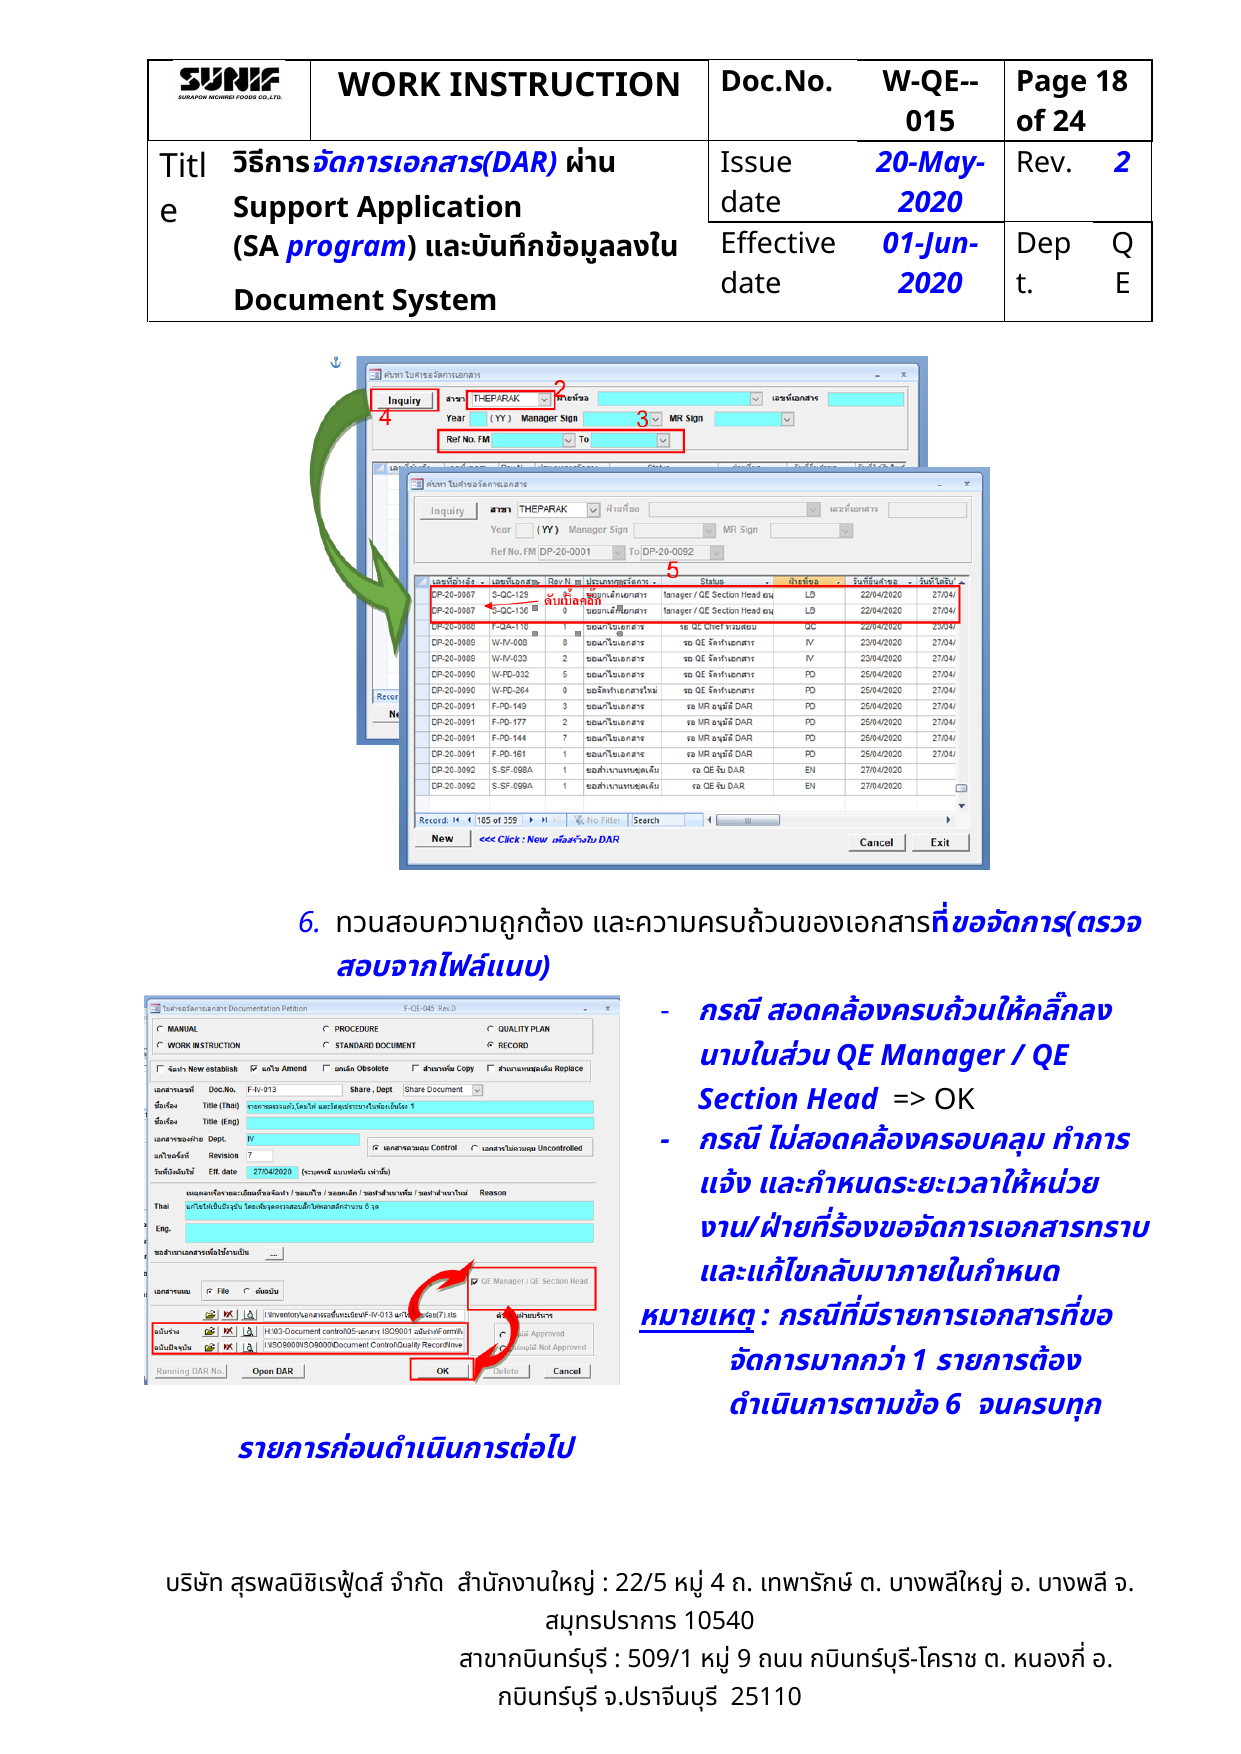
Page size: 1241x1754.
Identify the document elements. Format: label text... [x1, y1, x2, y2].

picture [306, 350, 993, 873]
list กรณี ไม่สอดคล้องครอบคลุม ทำการแจ้ง และกำหนดระยะเวลาให้หน่วยงาน/ฝ่ายที่ร้องขอจัดการเอกสารทราบ และแก้ไขกลับมาภายในกำหนด [620, 1118, 1152, 1294]
text หมายเหตุ : กรณีที่มีรายการเอกสารที่ขอจัดการมากกว่า 1 รายการต้องดำเนินการตามข้อ 6 จนครบทุกรายการก่อนดำเนินการต่อไป [148, 1294, 1152, 1471]
picture [143, 995, 620, 1385]
list ทวนสอบความถูกต้อง และความครบถ้วนของเอกสารที่ขอจัดการ(ตรวจสอบจากไฟล์แนบ) [298, 901, 1181, 990]
picture [172, 60, 286, 102]
list กรณี สอดคล้องครบถ้วนให้คลิ๊กลงนามในส่วน QE Manager / QE Section Head => OK [169, 990, 1152, 1118]
